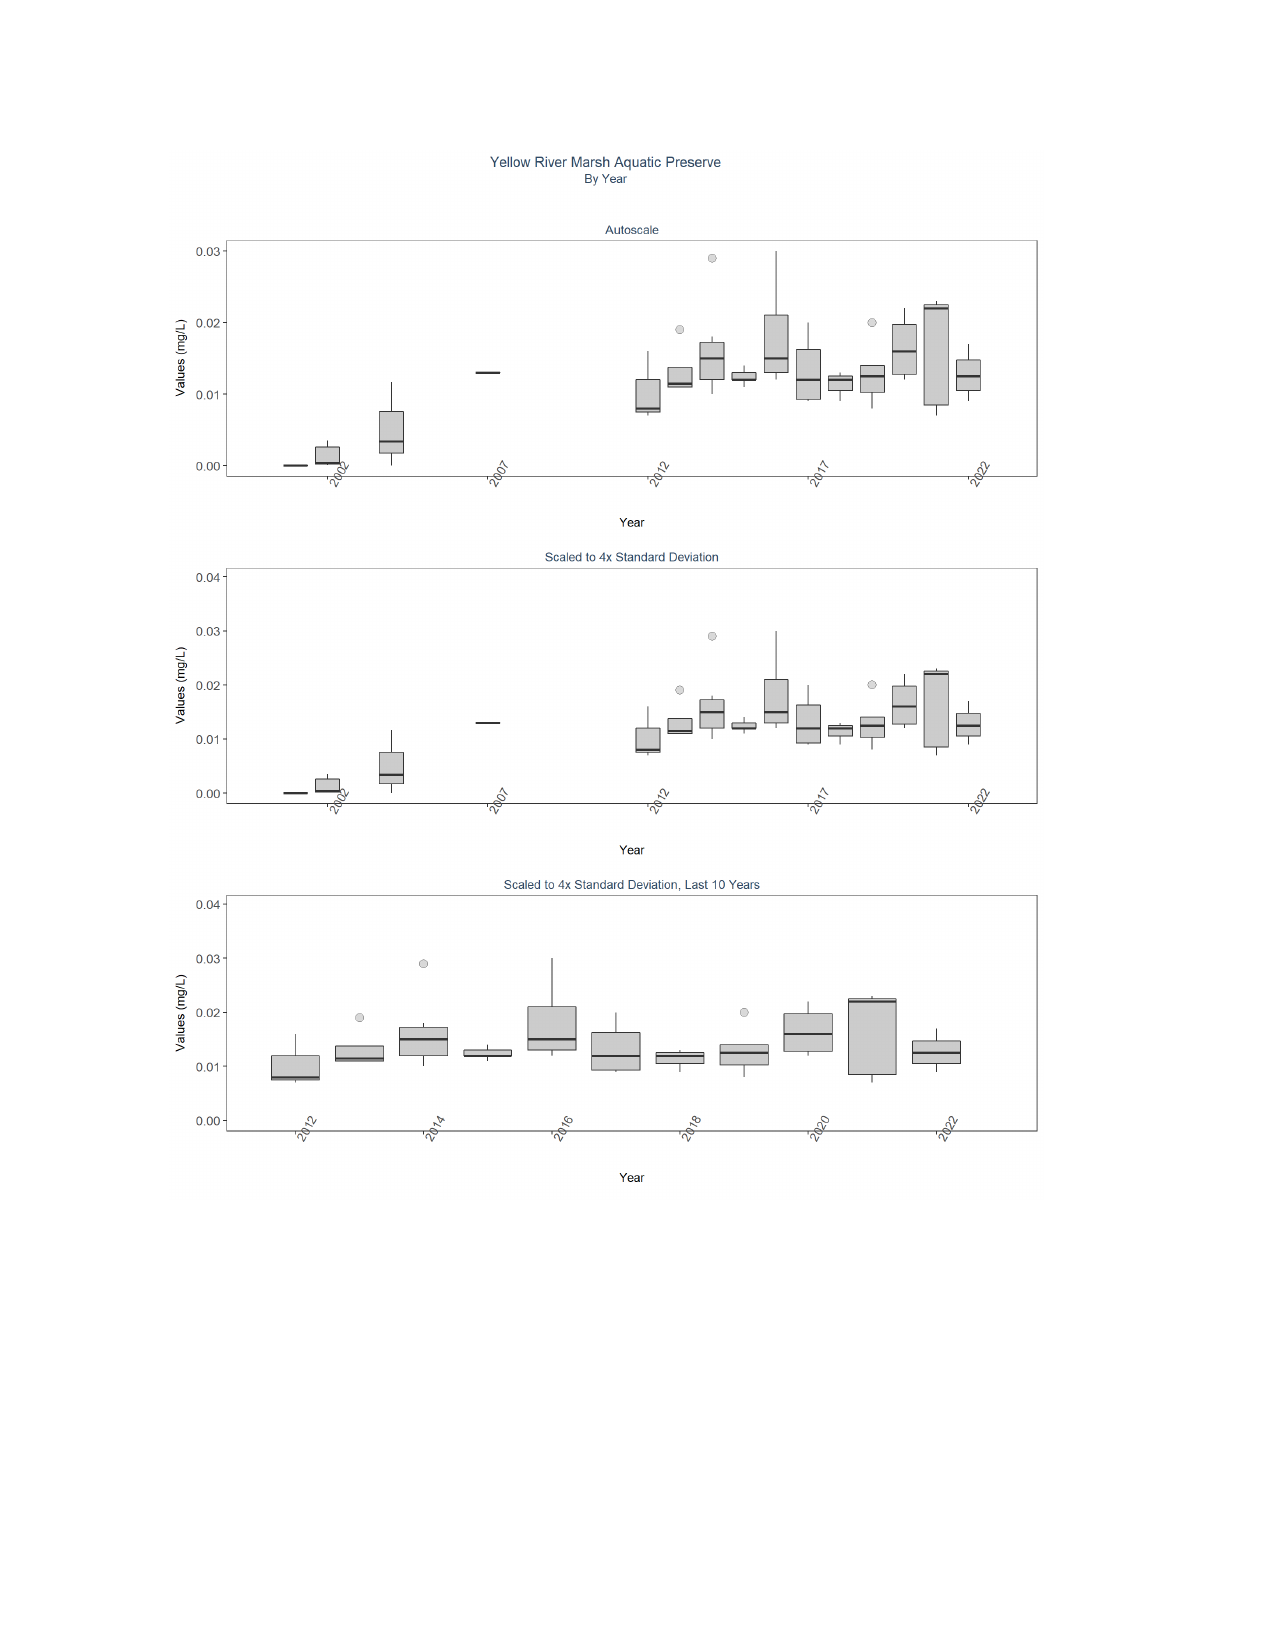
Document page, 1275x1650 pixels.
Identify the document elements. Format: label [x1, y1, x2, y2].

picture [168, 150, 1044, 1200]
